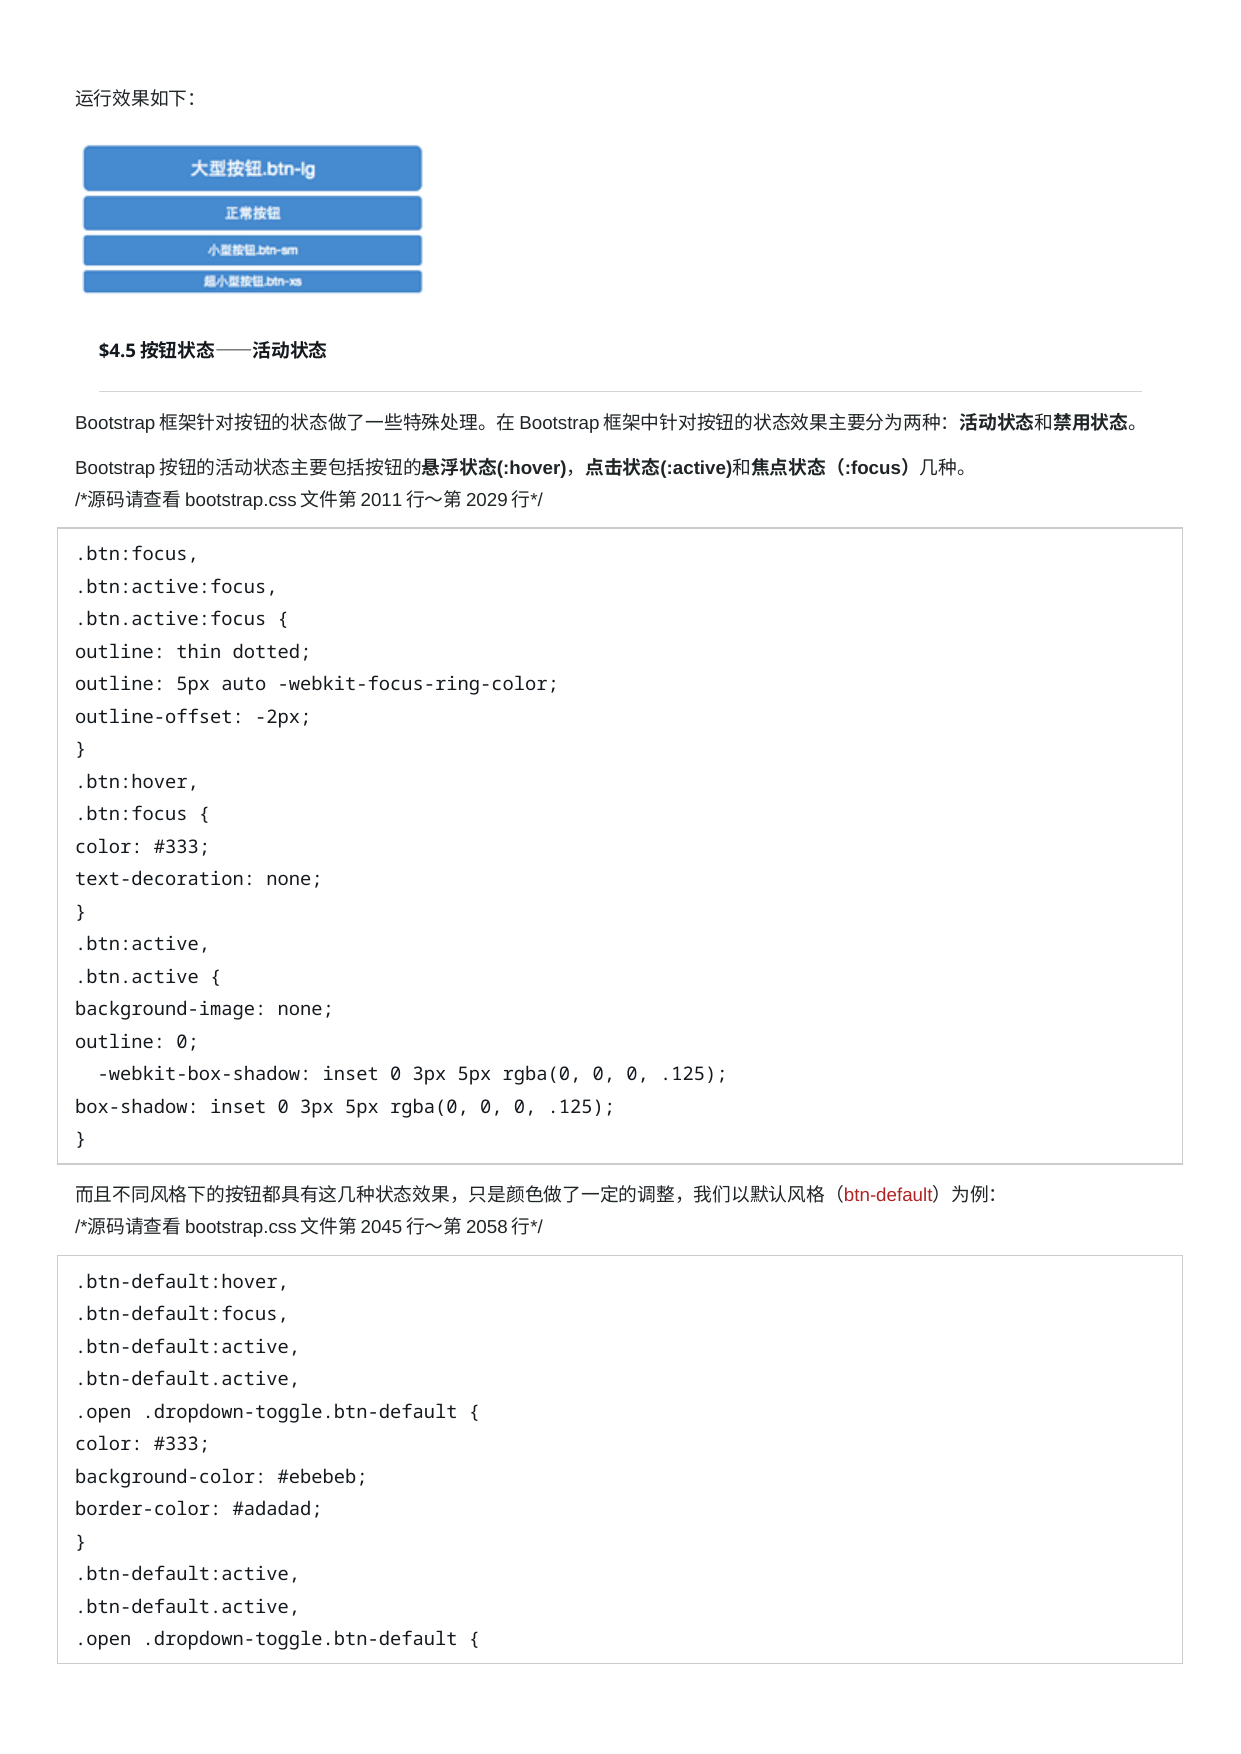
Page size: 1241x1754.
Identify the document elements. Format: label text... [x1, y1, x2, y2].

text .btn-default:focus, [75, 1297, 1165, 1329]
text color: #333; [75, 830, 1165, 862]
text outline-offset: -2px; [75, 700, 1165, 732]
text .btn:active, [75, 927, 1165, 960]
text -webkit-box-shadow: inset 0 3px 5px rgba(0, 0, 0, .125); [75, 1057, 1165, 1090]
text Bootstrap按钮的活动状态主要包括按钮的悬浮状态(:hover)，点击状态(:active)和焦点状态（:focus）几种。 /*源码请查看bootstrap.css文件第2011行～第2029行*/ [75, 450, 1165, 515]
text color: #333; [75, 1427, 1165, 1459]
text .btn:focus, [58, 529, 1182, 570]
text .btn.active:focus { [75, 602, 1165, 635]
text .btn-default:hover, [58, 1256, 1182, 1297]
text .btn-default.active, [75, 1362, 1165, 1394]
text } [75, 895, 1165, 927]
text 而且不同风格下的按钮都具有这几种状态效果，只是颜色做了一定的调整，我们以默认风格（btn-default）为例： /*源码请查看bootstrap.css文件第2045行～第2058行*/ [75, 1177, 1165, 1242]
text outline: 5px auto -webkit-focus-ring-color; [75, 667, 1165, 700]
text .btn-default:active, [75, 1557, 1165, 1589]
text box-shadow: inset 0 3px 5px rgba(0, 0, 0, .125); [75, 1090, 1165, 1112]
text .btn:hover, [75, 765, 1165, 797]
picture [75, 137, 429, 310]
subtitle $4.5按钮状态——活动状态 [98, 333, 1142, 392]
text } [75, 1524, 1165, 1557]
text Bootstrap框架针对按钮的状态做了一些特殊处理。在Bootstrap框架中针对按钮的状态效果主要分为两种：活动状态和禁用状态。 [75, 405, 1165, 437]
text .open .dropdown-toggle.btn-default { [58, 1612, 1182, 1663]
text .btn-default:active, [75, 1329, 1165, 1362]
text .btn-default.active, [75, 1589, 1165, 1612]
text .btn.active { [75, 960, 1165, 992]
text .btn:active:focus, [75, 570, 1165, 602]
text outline: 0; [75, 1025, 1165, 1057]
text } [75, 732, 1165, 765]
text 运行效果如下： [75, 81, 1165, 113]
text background-color: #ebebeb; [75, 1459, 1165, 1492]
text background-image: none; [75, 992, 1165, 1025]
text } [58, 1112, 1182, 1163]
text outline: thin dotted; [75, 635, 1165, 667]
text .open .dropdown-toggle.btn-default { [75, 1394, 1165, 1427]
text text-decoration: none; [75, 862, 1165, 895]
text border-color: #adadad; [75, 1492, 1165, 1524]
text .btn:focus { [75, 797, 1165, 830]
